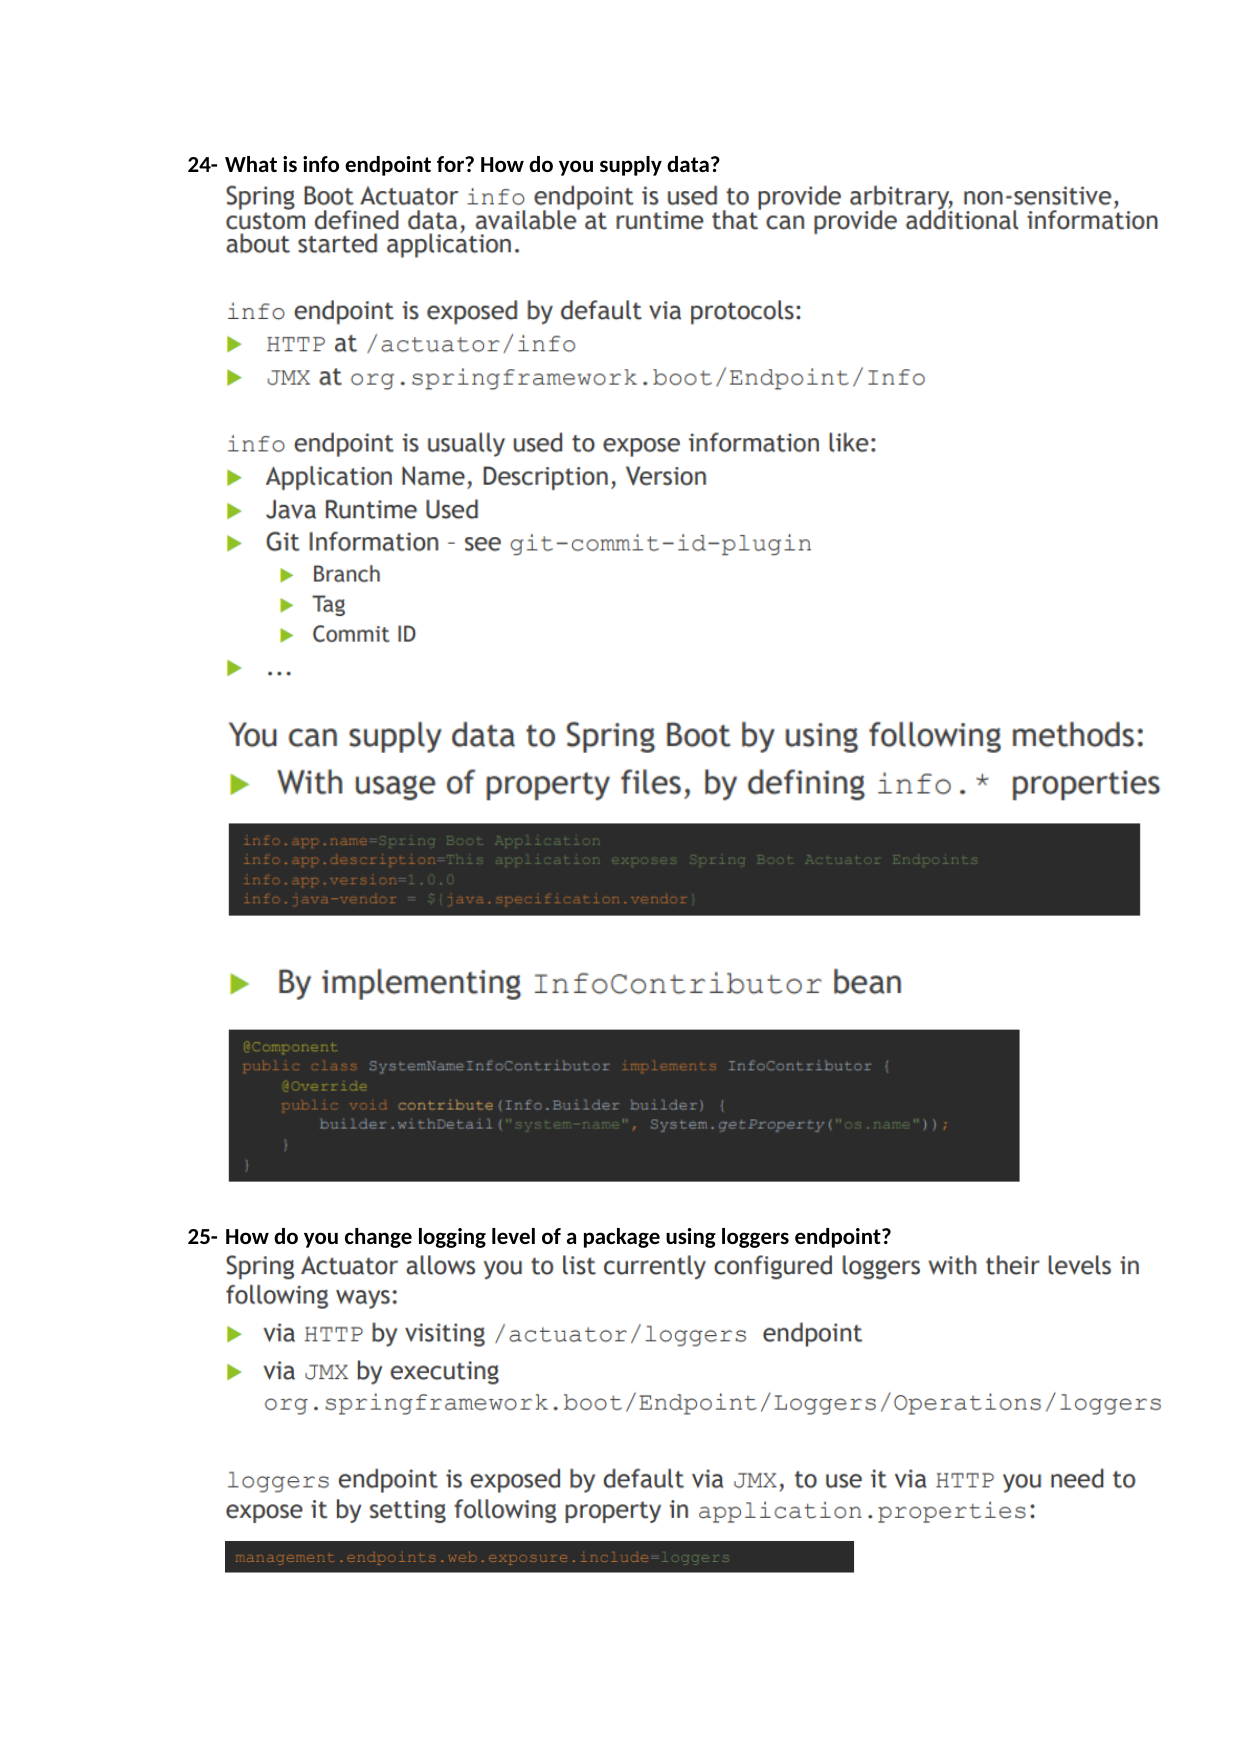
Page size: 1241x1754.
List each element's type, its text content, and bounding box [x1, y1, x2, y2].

picture [225, 1252, 1166, 1582]
list How do you change logging level of a package using loggers endpoint? [187, 1222, 1090, 1250]
picture [225, 180, 1166, 684]
list What is info endpoint for? How do you supply data? [187, 150, 1090, 178]
picture [225, 716, 1166, 1190]
